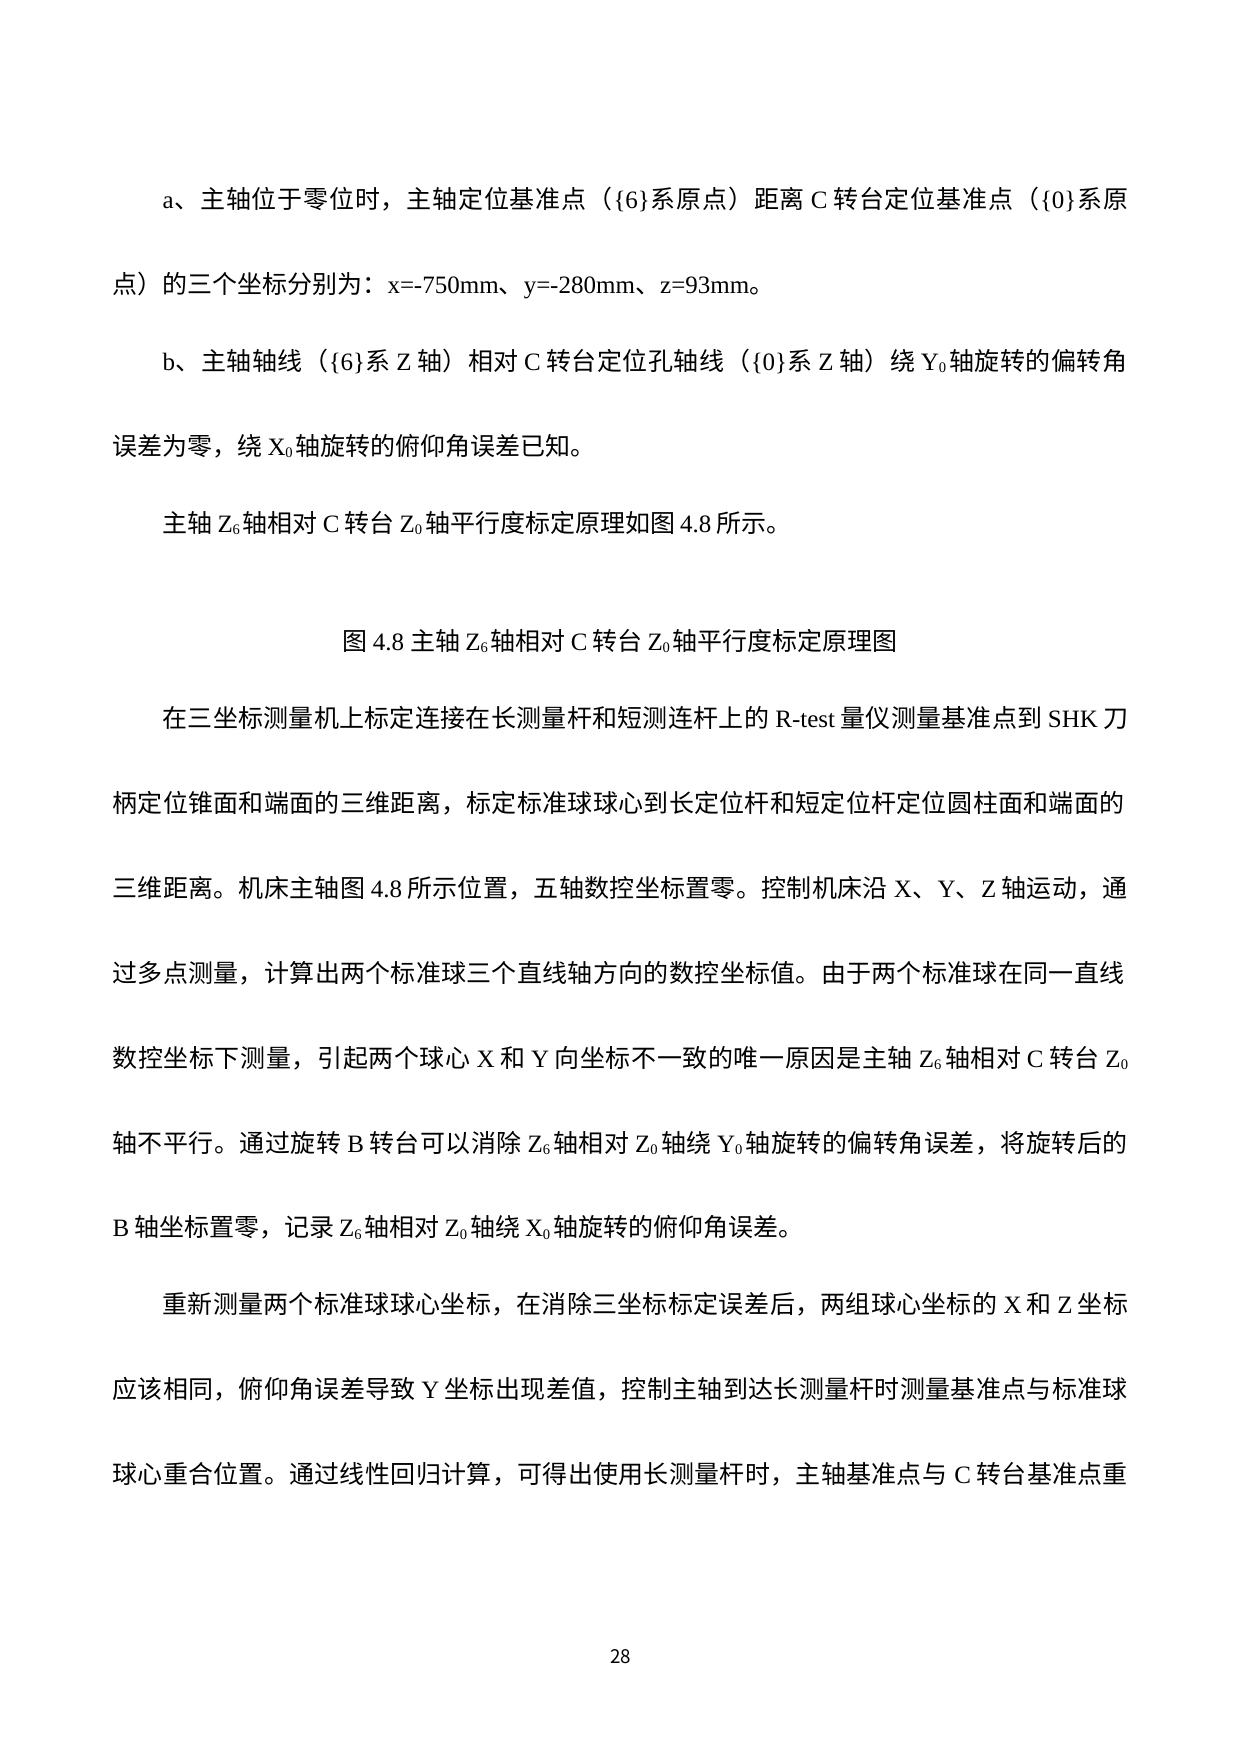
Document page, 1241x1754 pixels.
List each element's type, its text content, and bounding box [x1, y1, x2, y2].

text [112, 1269, 1128, 1507]
text a、主轴位于零位时，主轴定位基准点（{6}系原点）距离C转台定位基准点（{0}系原点）的三个坐标分别为：x=-750mm、y=-280mm、z=93mm。 [112, 164, 1128, 317]
text 在三坐标测量机上标定连接在长测量杆和短测连杆上的R-test量仪测量基准点到SHK刀柄定位锥面和端面的三维距离，标定标准球球心到长定位杆和短定位杆定位圆柱面和端面的三维距离。机床主轴图4.8所示位置，五轴数控坐标置零。控制机床沿X、Y、Z轴运动，通过多点测量，计算出两个标准球三个直线轴方向的数控坐标值。由于两个标准球在同一直线数控坐标下测量，引起两个球心X和Y向坐标不一致的唯一原因是主轴Z6轴相对C转台Z0轴不平行。通过旋转B转台可以消除Z6轴相对Z0轴绕Y0轴旋转的偏转角误差，将旋转后的B轴坐标置零，记录Z6轴相对Z0轴绕X0轴旋转的俯仰角误差。 [112, 683, 1128, 1260]
text 主轴Z6轴相对C转台Z0轴平行度标定原理如图4.8所示。 [112, 488, 1128, 556]
text 图4.8 主轴Z6轴相对C转台Z0轴平行度标定原理图 [112, 606, 1128, 674]
text b、主轴轴线（{6}系Z轴）相对C转台定位孔轴线（{0}系Z轴）绕Y0轴旋转的偏转角误差为零，绕X0轴旋转的俯仰角误差已知。 [112, 326, 1128, 478]
